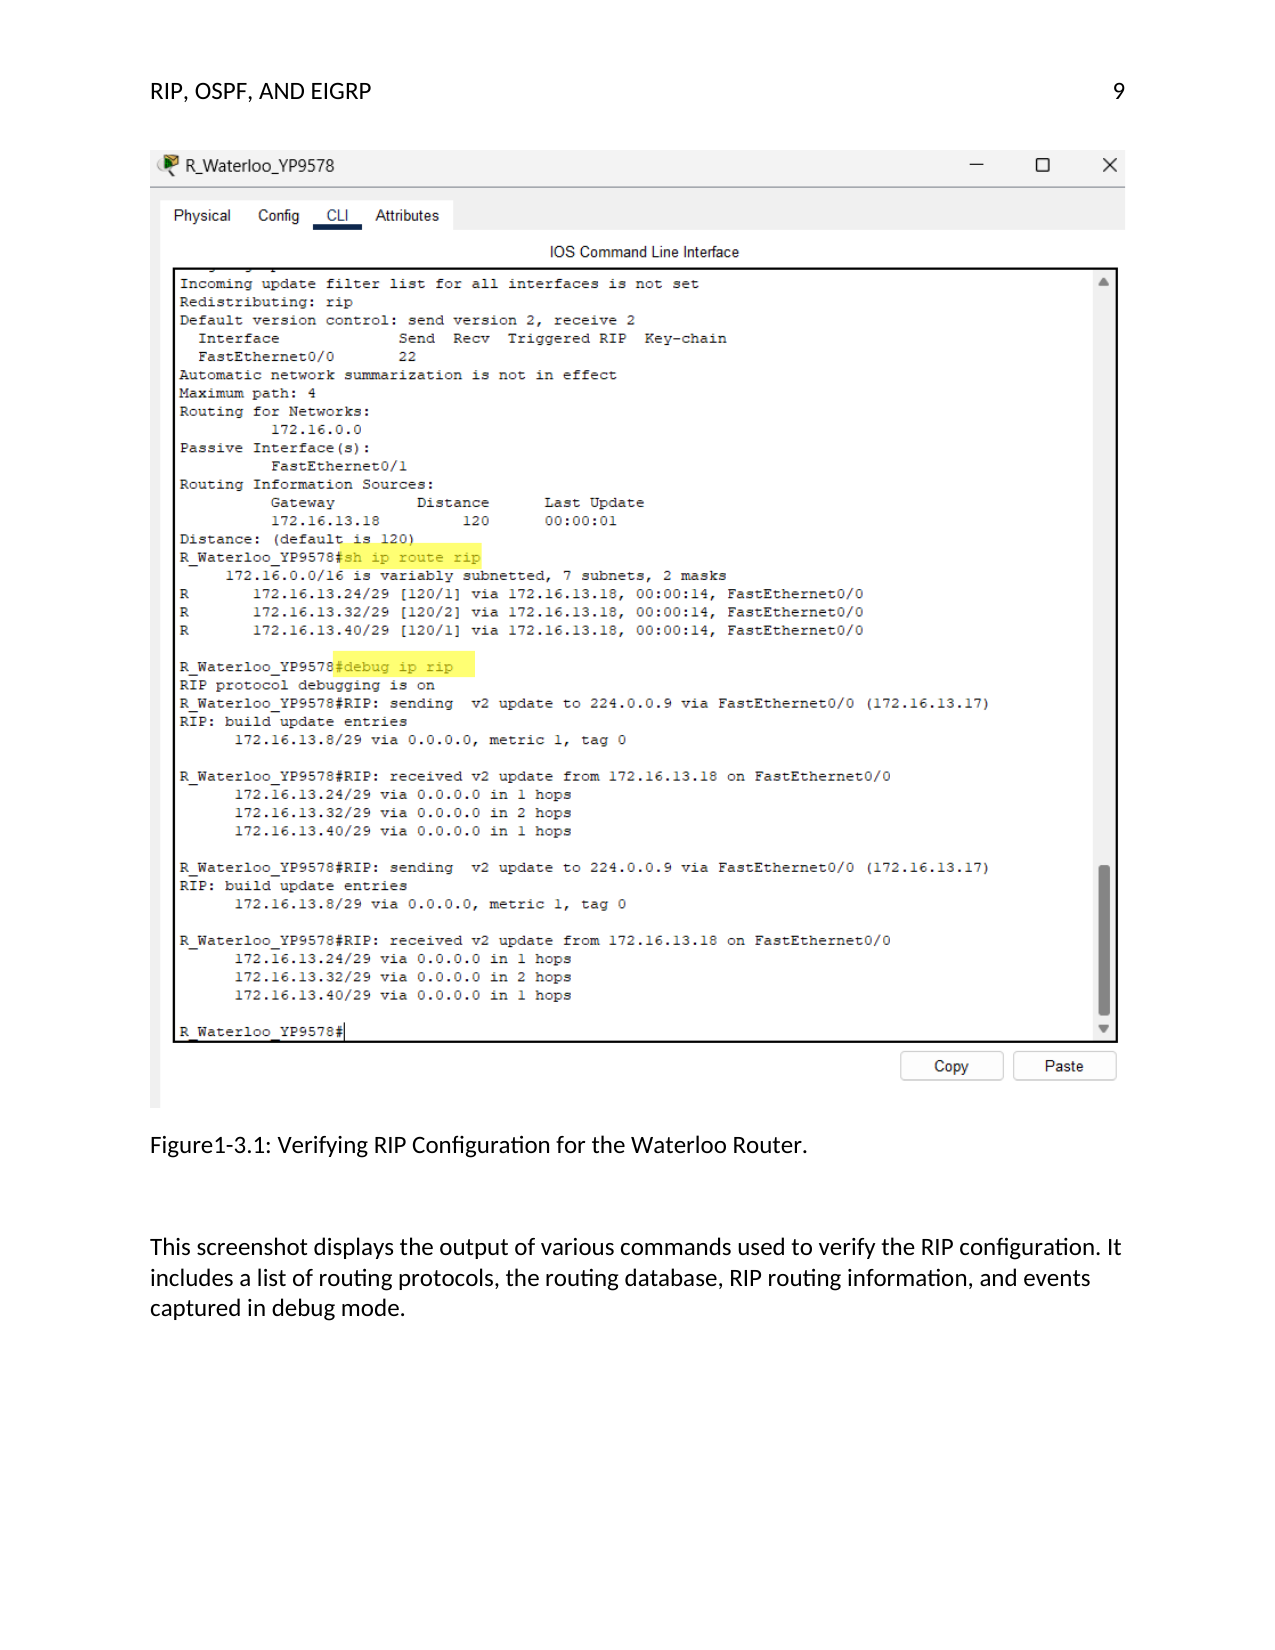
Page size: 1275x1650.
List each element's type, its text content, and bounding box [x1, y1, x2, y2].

text This screenshot displays the output of various commands used to verify the RIP configuration. It includes a list of routing protocols, the routing database, RIP routing information, and events captured in debug mode. [150, 1231, 1125, 1323]
text Figure1-3.1: Verifying RIP Configuration for the Waterloo Router. [150, 1129, 1125, 1159]
picture [150, 150, 1125, 1108]
